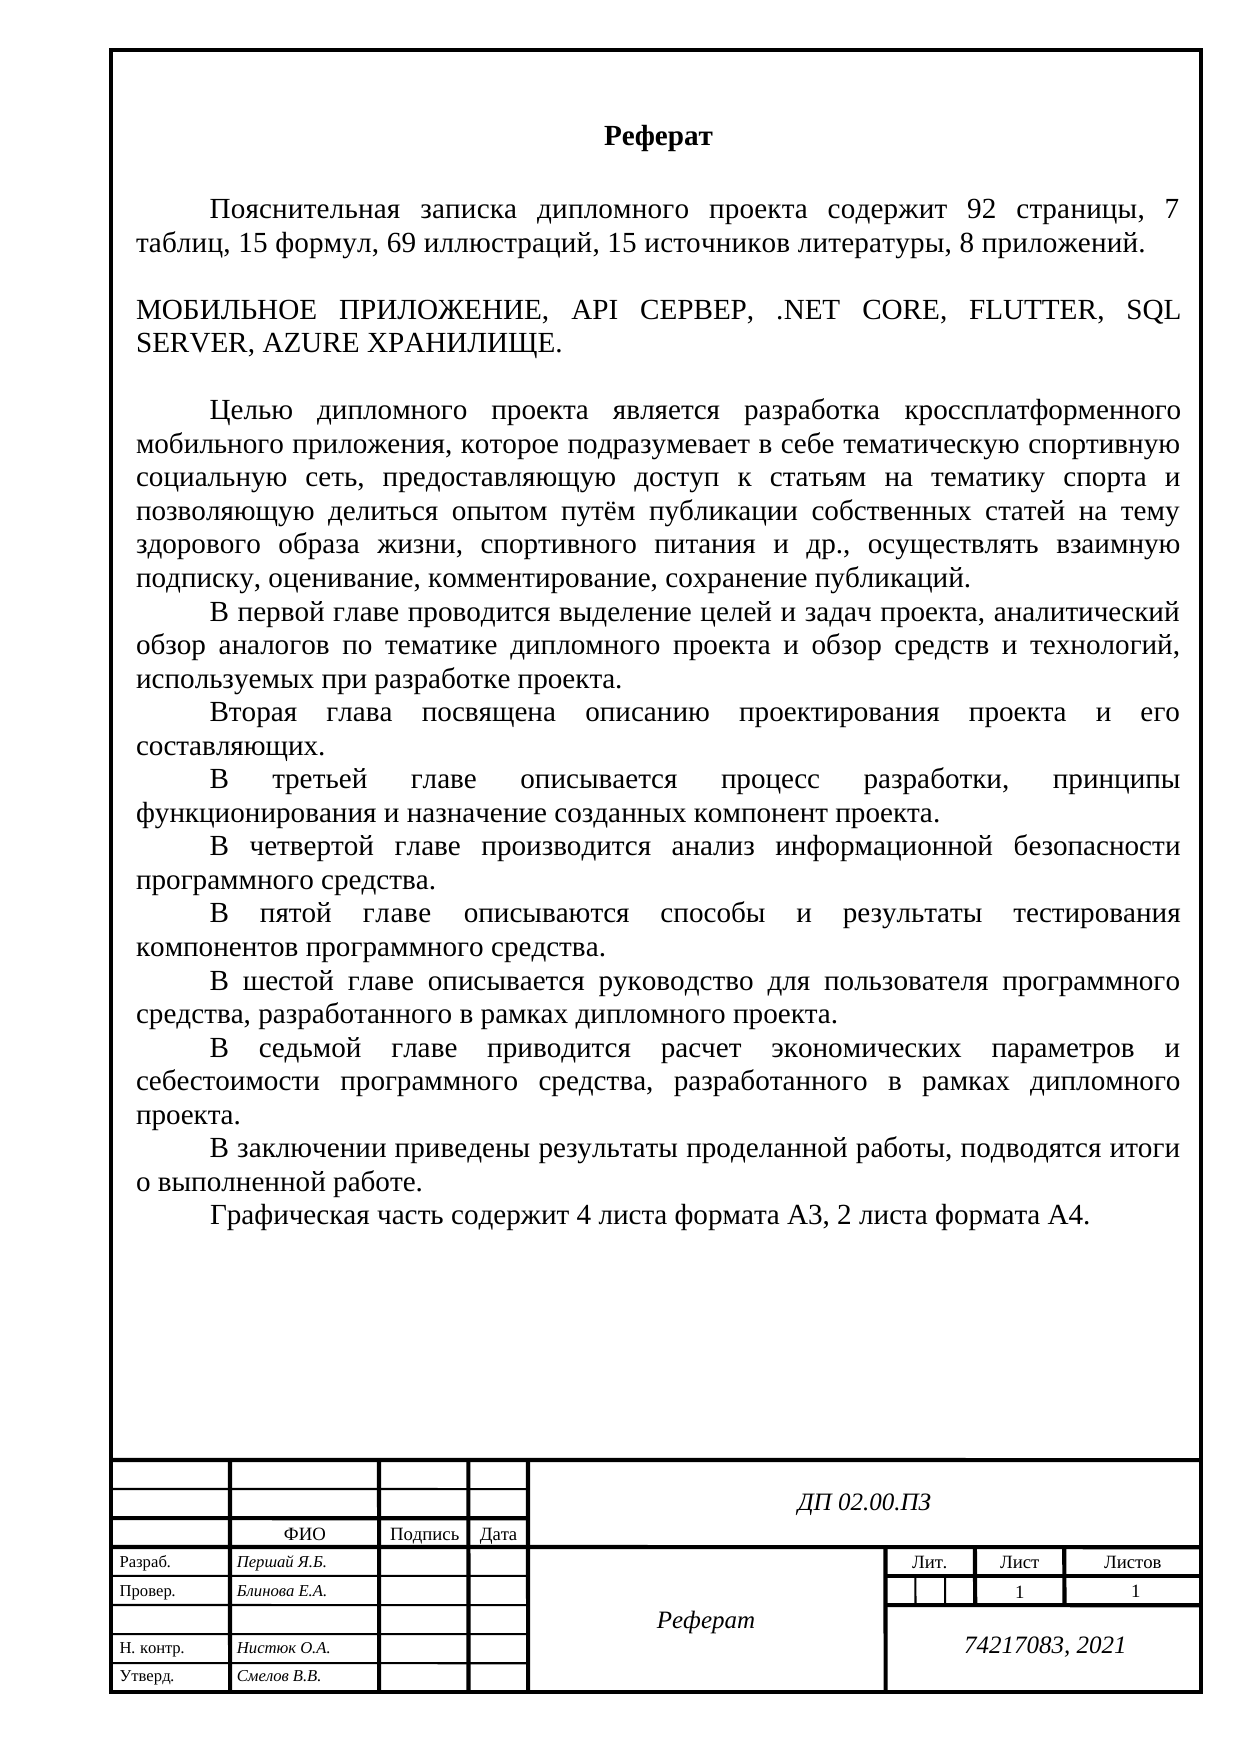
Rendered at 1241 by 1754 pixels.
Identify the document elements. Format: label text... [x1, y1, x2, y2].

text Целью дипломного проекта является разработка кроссплатформенного мобильного приложения, которое подразумевает в себе тематическую спортивную социальную сеть, предоставляющую доступ к статьям на тематику спорта и позволяющую делиться опытом путём публикации собственных статей на тему здорового образа жизни, спортивного питания и др., осуществлять взаимную подписку, оценивание, комментирование, сохранение публикаций. [136, 392, 1181, 594]
text В седьмой главе приводится расчет экономических параметров и себестоимости программного средства, разработанного в рамках дипломного проекта. [136, 1030, 1181, 1130]
text В четвертой главе производится анализ информационной безопасности программного средства. [136, 828, 1181, 896]
text В первой главе проводится выделение целей и задач проекта, аналитический обзор аналогов по тематике дипломного проекта и обзор средств и технологий, используемых при разработке проекта. [136, 594, 1181, 694]
text Пояснительная записка дипломного проекта содержит 92 страницы, 7 таблиц, 15 формул, 69 иллюстраций, 15 источников литературы, 8 приложений. [136, 191, 1181, 258]
text В пятой главе описываются способы и результаты тестирования компонентов программного средства. [136, 896, 1181, 963]
text В шестой главе описывается руководство для пользователя программного средства, разработанного в рамках дипломного проекта. [136, 963, 1181, 1030]
text В третьей главе описывается процесс разработки, принципы функционирования и назначение созданных компонент проекта. [136, 761, 1181, 828]
text В заключении приведены результаты проделанной работы, подводятся итоги о выполненной работе. [136, 1130, 1181, 1197]
text Вторая глава посвящена описанию проектирования проекта и его составляющих. [136, 694, 1181, 761]
text МОБИЛЬНОЕ ПРИЛОЖЕНИЕ, api СЕРВЕР, .NET Core, FLUTTER, SQL SERVER, AZURE ХРАНИЛИЩЕ. [136, 292, 1181, 359]
text Графическая часть содержит 4 листа формата А3, 2 листа формата А4. [136, 1197, 1181, 1231]
subtitle Реферат [136, 118, 1181, 152]
